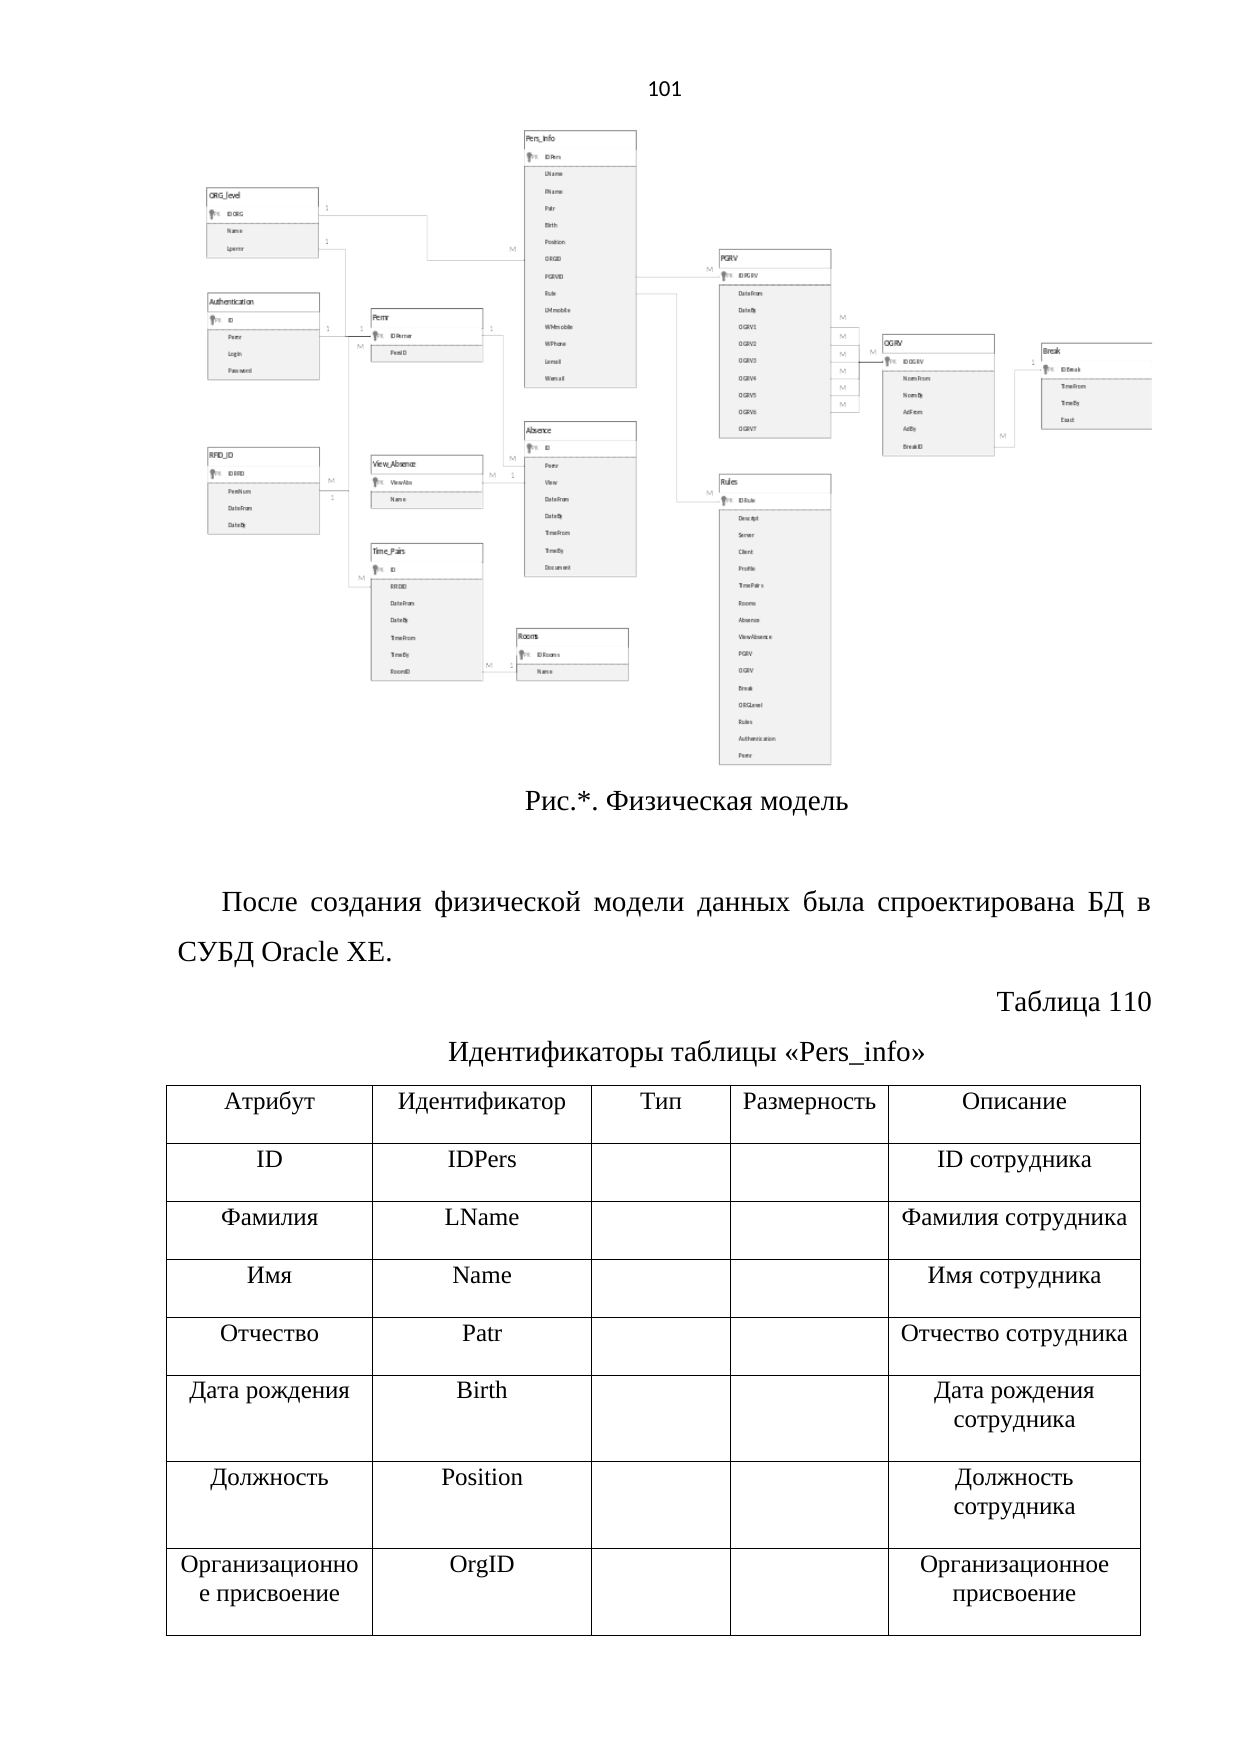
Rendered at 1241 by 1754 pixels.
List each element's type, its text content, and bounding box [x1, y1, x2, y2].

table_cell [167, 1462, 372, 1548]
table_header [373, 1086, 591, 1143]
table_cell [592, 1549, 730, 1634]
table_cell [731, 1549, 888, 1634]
text После создания физической модели данных была спроектирована БД в СУБД Oracle XE. [177, 884, 1152, 967]
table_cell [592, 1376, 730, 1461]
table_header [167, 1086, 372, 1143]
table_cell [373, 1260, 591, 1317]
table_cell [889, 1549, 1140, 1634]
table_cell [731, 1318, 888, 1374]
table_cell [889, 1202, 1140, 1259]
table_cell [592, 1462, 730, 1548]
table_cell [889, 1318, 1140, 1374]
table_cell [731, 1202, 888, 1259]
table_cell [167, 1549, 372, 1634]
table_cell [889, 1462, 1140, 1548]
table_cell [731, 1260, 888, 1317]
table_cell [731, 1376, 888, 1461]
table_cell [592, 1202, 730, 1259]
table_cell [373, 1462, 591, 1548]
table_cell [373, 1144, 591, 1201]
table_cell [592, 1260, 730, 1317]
text Рис.*. Физическая модель [177, 783, 1152, 817]
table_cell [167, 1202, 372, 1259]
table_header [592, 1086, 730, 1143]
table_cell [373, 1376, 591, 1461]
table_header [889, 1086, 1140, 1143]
text Таблица 110 [177, 984, 1152, 1018]
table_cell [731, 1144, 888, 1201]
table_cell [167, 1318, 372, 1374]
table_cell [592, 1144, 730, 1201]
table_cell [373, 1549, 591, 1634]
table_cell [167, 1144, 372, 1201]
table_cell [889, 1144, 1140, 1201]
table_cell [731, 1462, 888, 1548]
text Идентификаторы таблицы «Pers_info» [177, 1034, 1152, 1068]
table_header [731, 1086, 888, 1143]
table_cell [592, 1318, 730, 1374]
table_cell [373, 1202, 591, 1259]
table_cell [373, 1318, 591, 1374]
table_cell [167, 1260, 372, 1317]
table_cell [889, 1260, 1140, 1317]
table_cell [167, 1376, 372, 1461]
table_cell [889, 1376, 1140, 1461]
